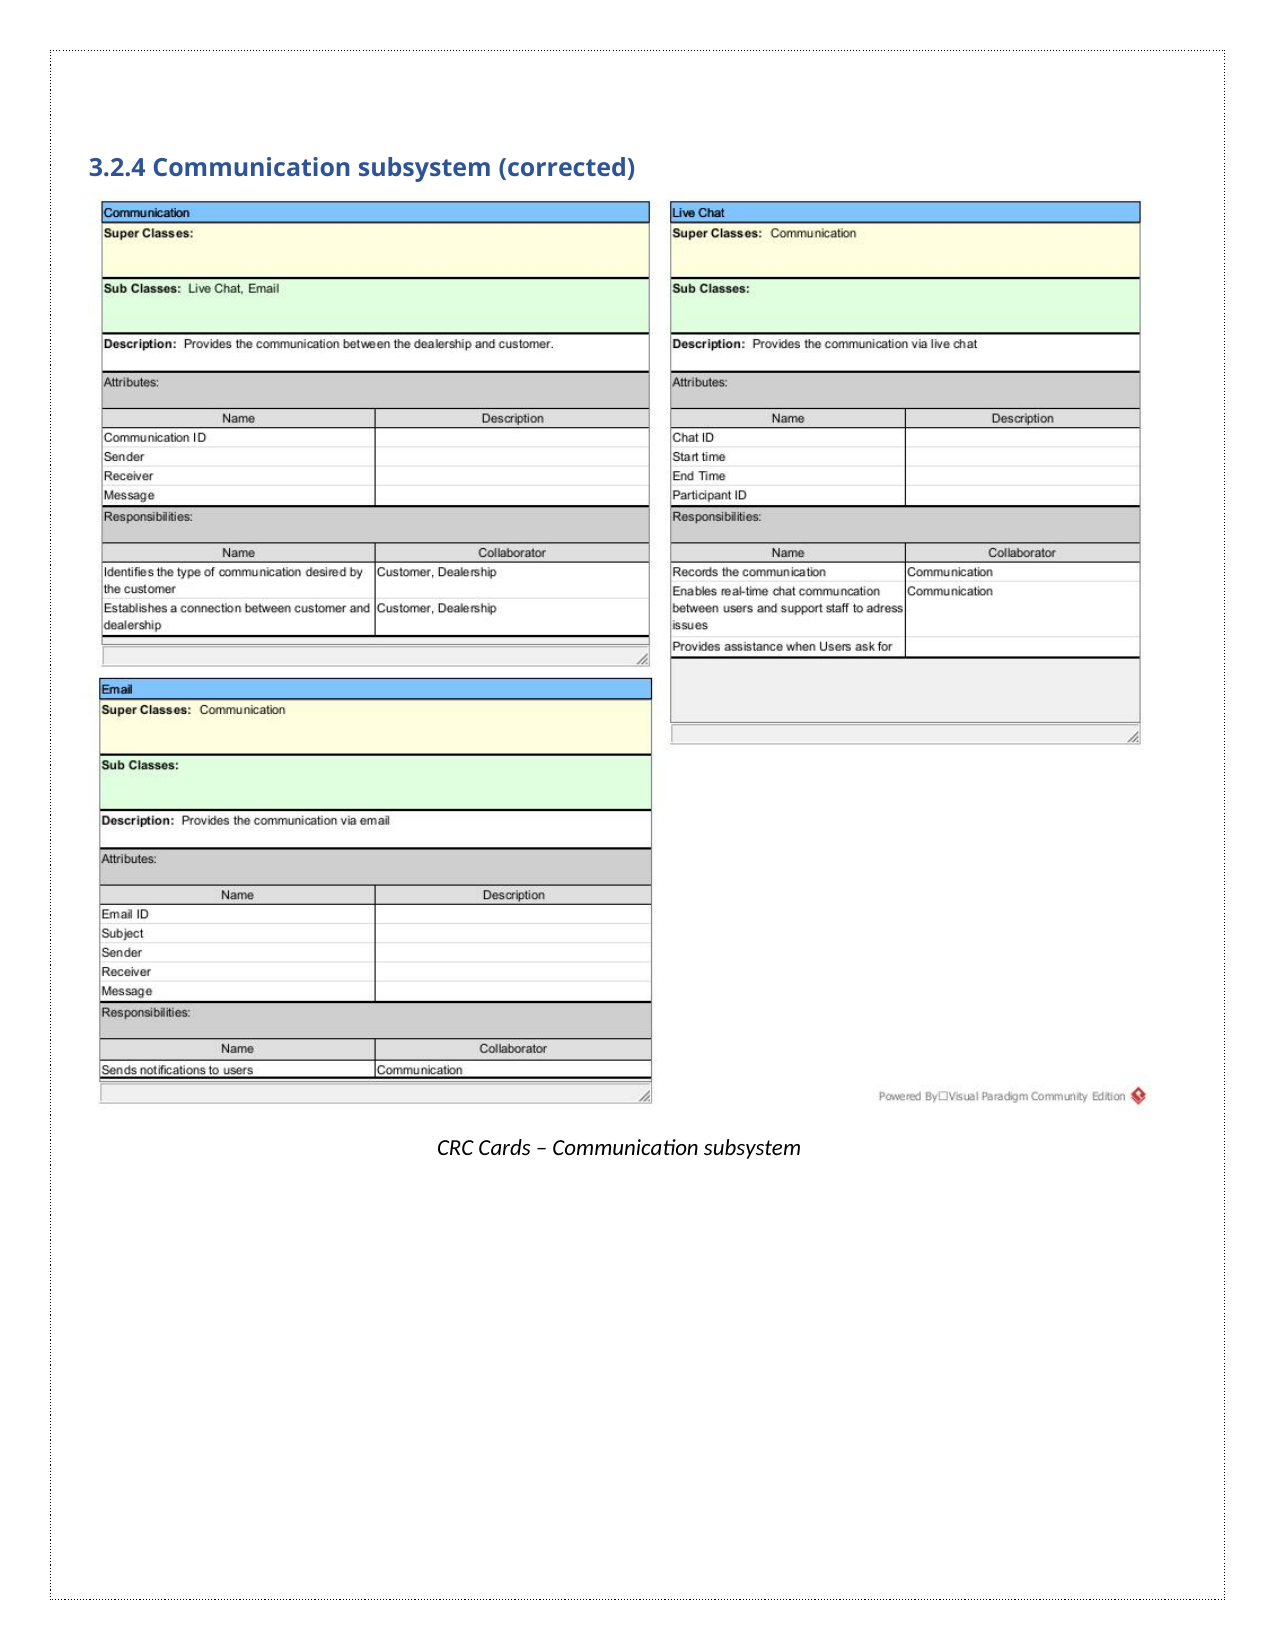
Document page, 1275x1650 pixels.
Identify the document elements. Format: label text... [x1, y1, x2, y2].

picture [88, 191, 1152, 1115]
text CRC Cards – Communication subsystem [88, 1133, 1152, 1161]
subtitle 3.2.4 Communication subsystem (corrected) [88, 150, 1152, 184]
